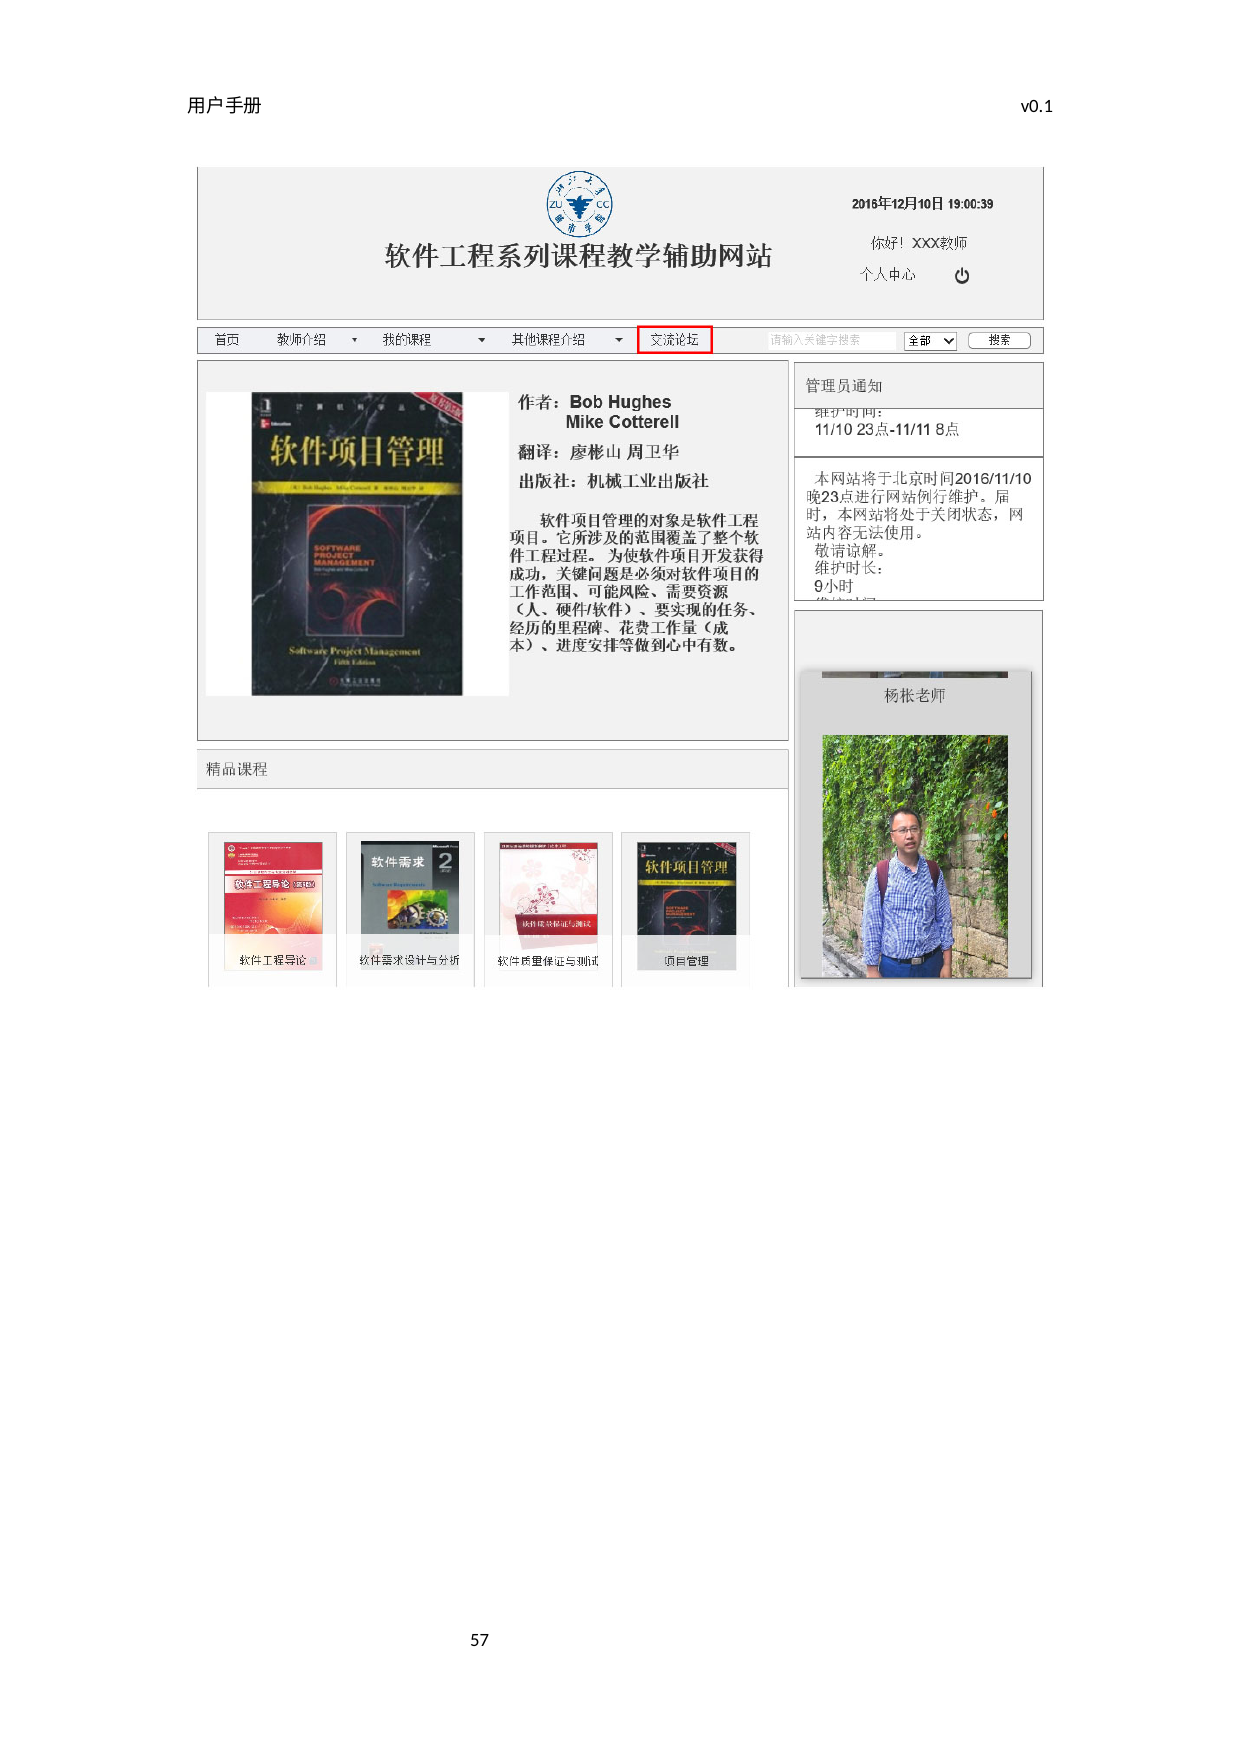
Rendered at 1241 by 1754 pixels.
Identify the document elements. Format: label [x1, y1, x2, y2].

picture [187, 162, 1053, 990]
